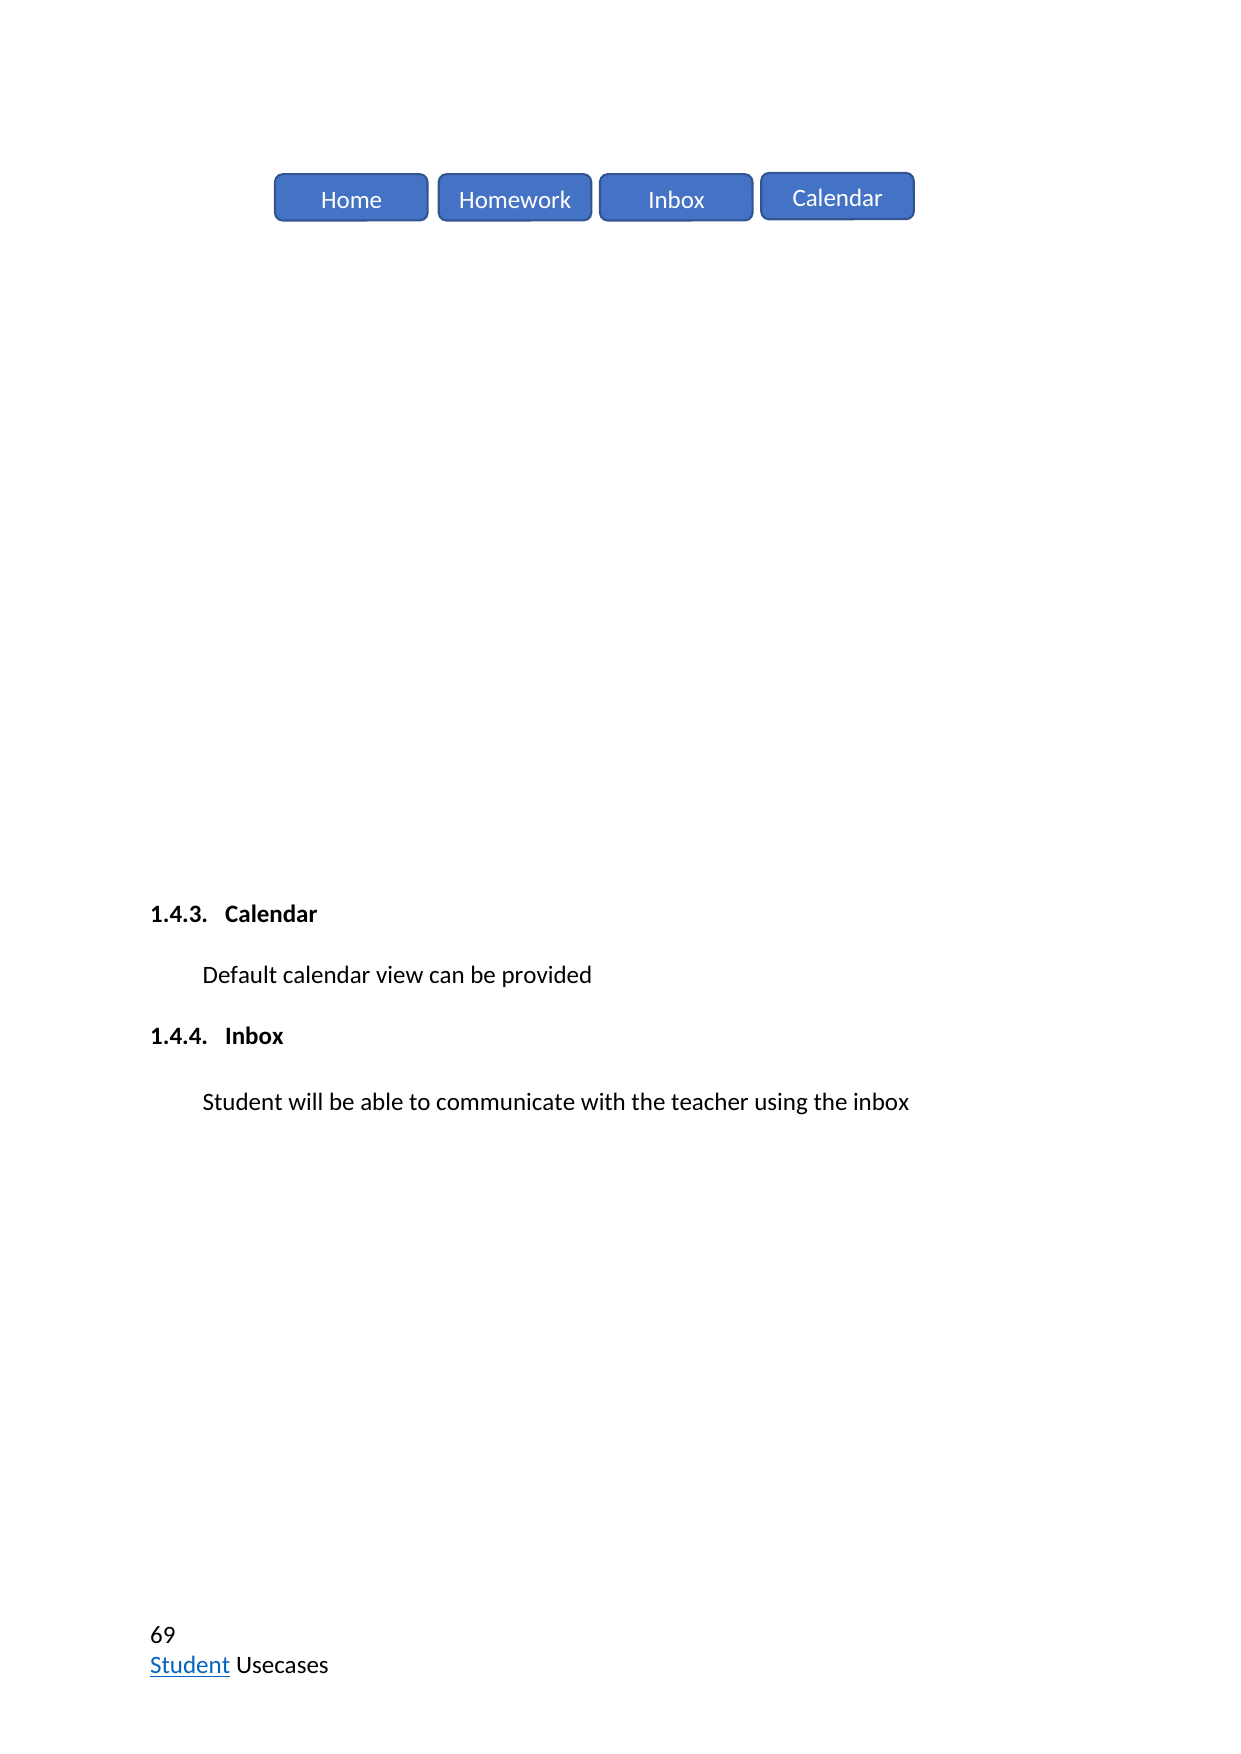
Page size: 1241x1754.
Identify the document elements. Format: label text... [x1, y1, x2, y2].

list Default calendar view can be provided [202, 959, 1090, 990]
text Inbox [150, 1020, 1090, 1051]
text Calendar [150, 898, 1090, 929]
list Student will be able to communicate with the teacher using the inbox [150, 1086, 1090, 1117]
